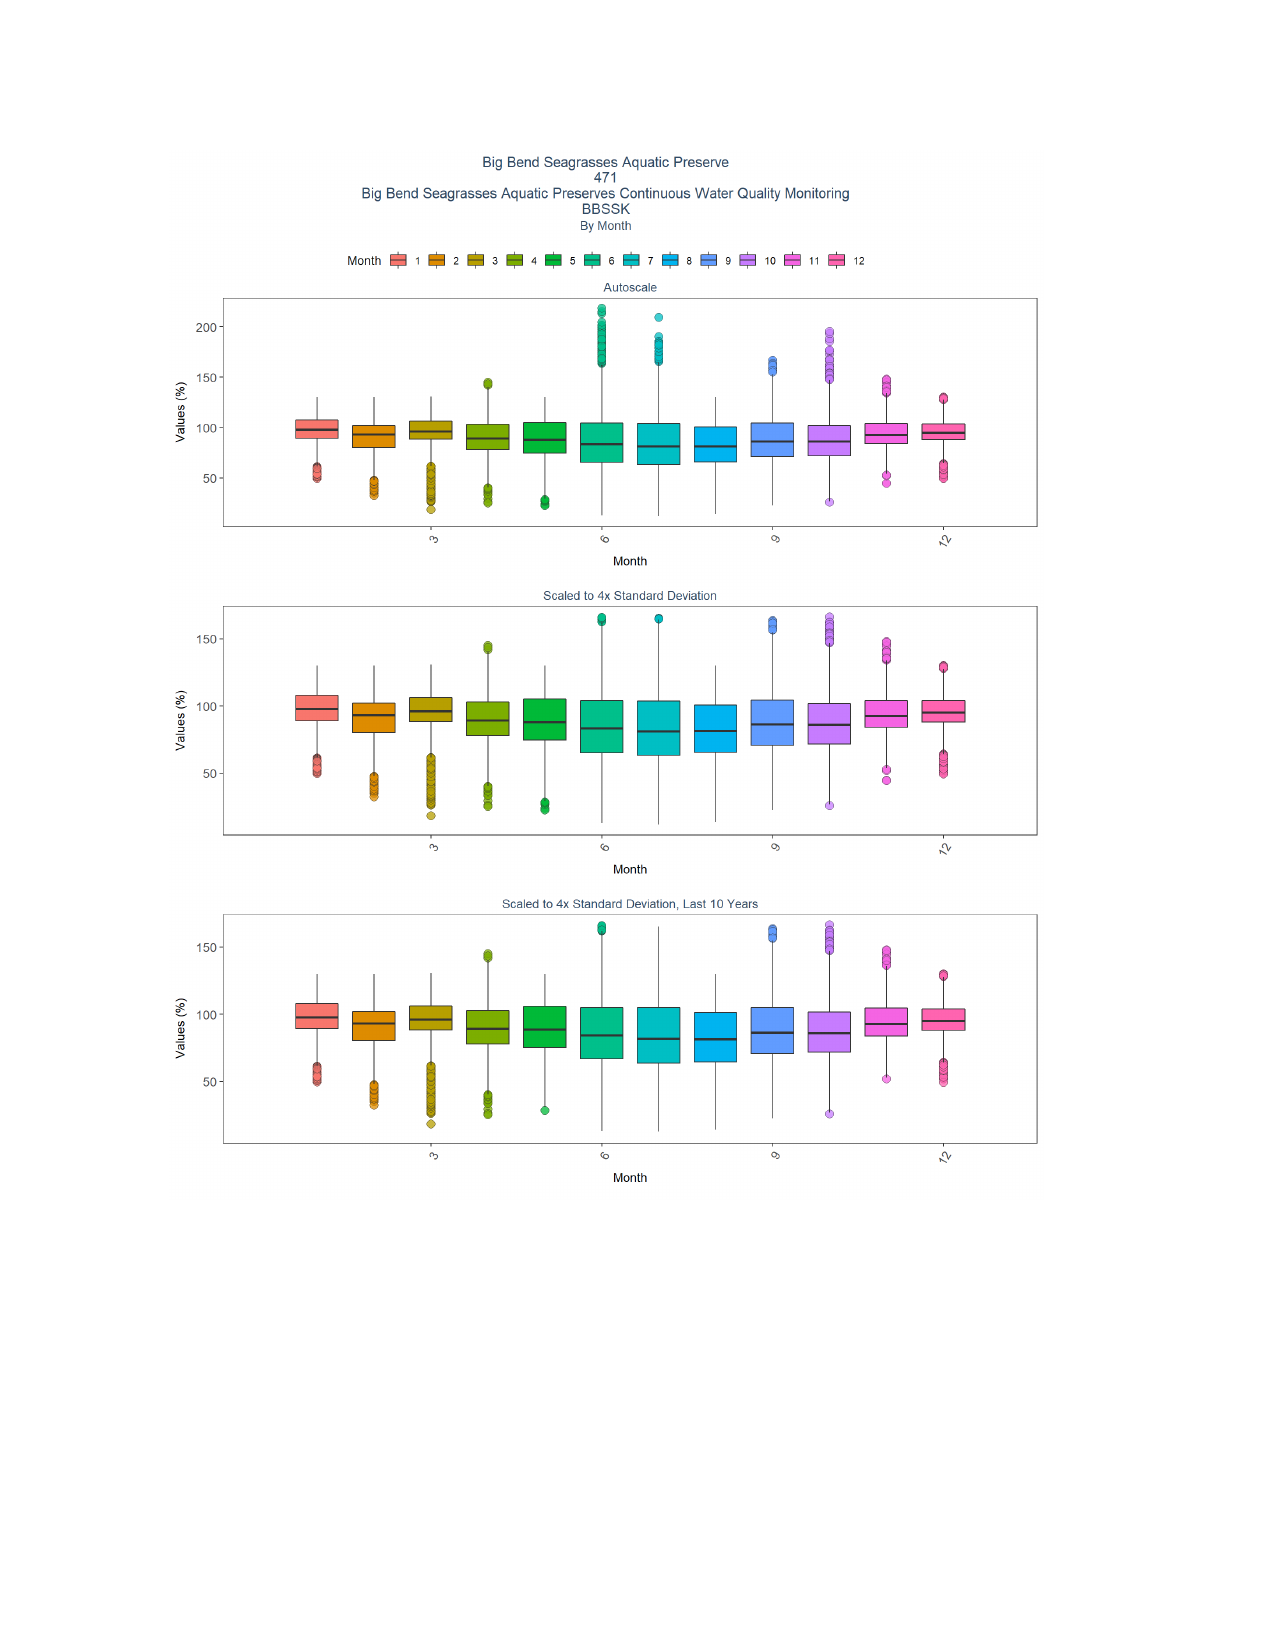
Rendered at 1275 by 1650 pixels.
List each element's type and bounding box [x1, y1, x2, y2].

picture [168, 150, 1044, 1200]
